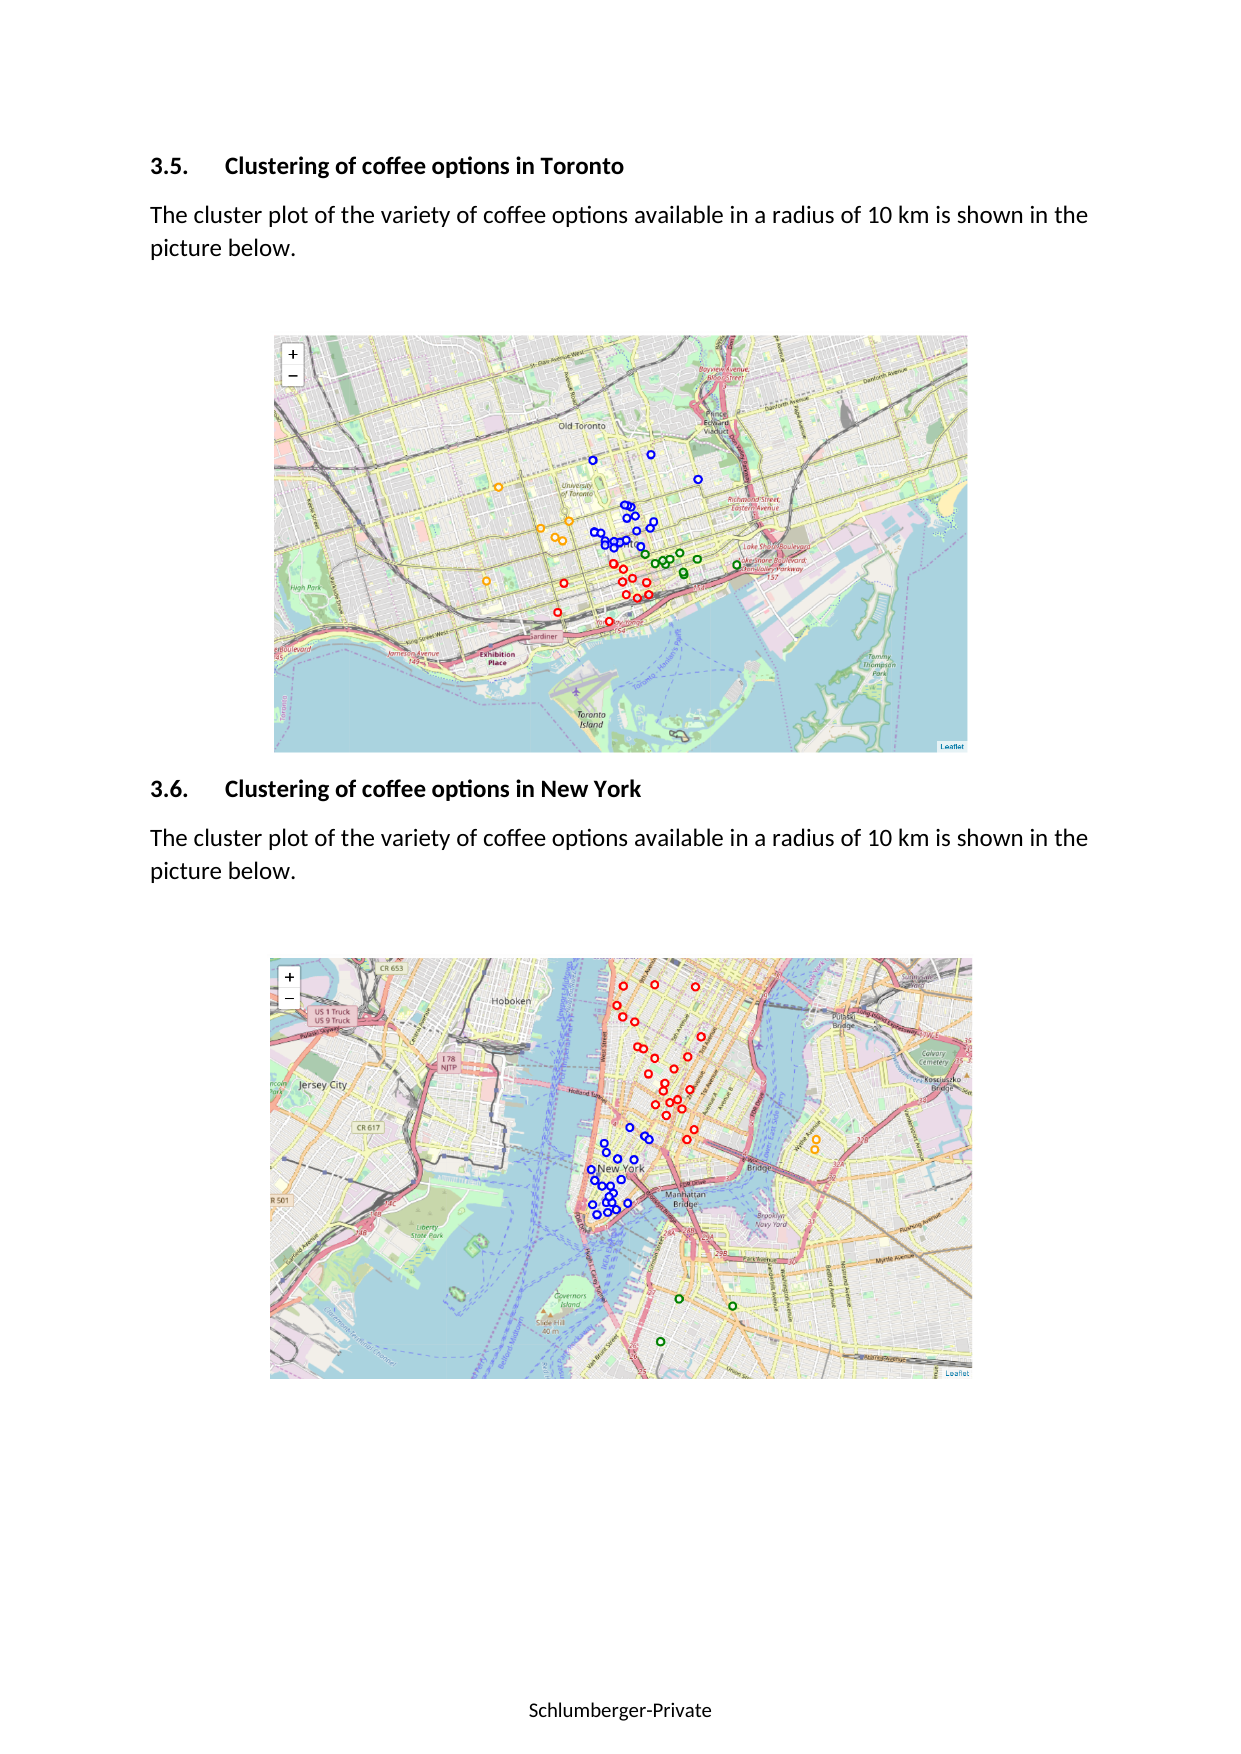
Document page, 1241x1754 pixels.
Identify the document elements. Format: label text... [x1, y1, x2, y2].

text The cluster plot of the variety of coffee options available in a radius of 10 km is shown in the picture below. [150, 823, 1090, 886]
picture [266, 954, 974, 1381]
picture [270, 331, 970, 755]
list Clustering of coffee options in Toronto [150, 150, 1090, 181]
list Clustering of coffee options in New York [150, 773, 1090, 803]
text The cluster plot of the variety of coffee options available in a radius of 10 km is shown in the picture below. [150, 199, 1090, 263]
